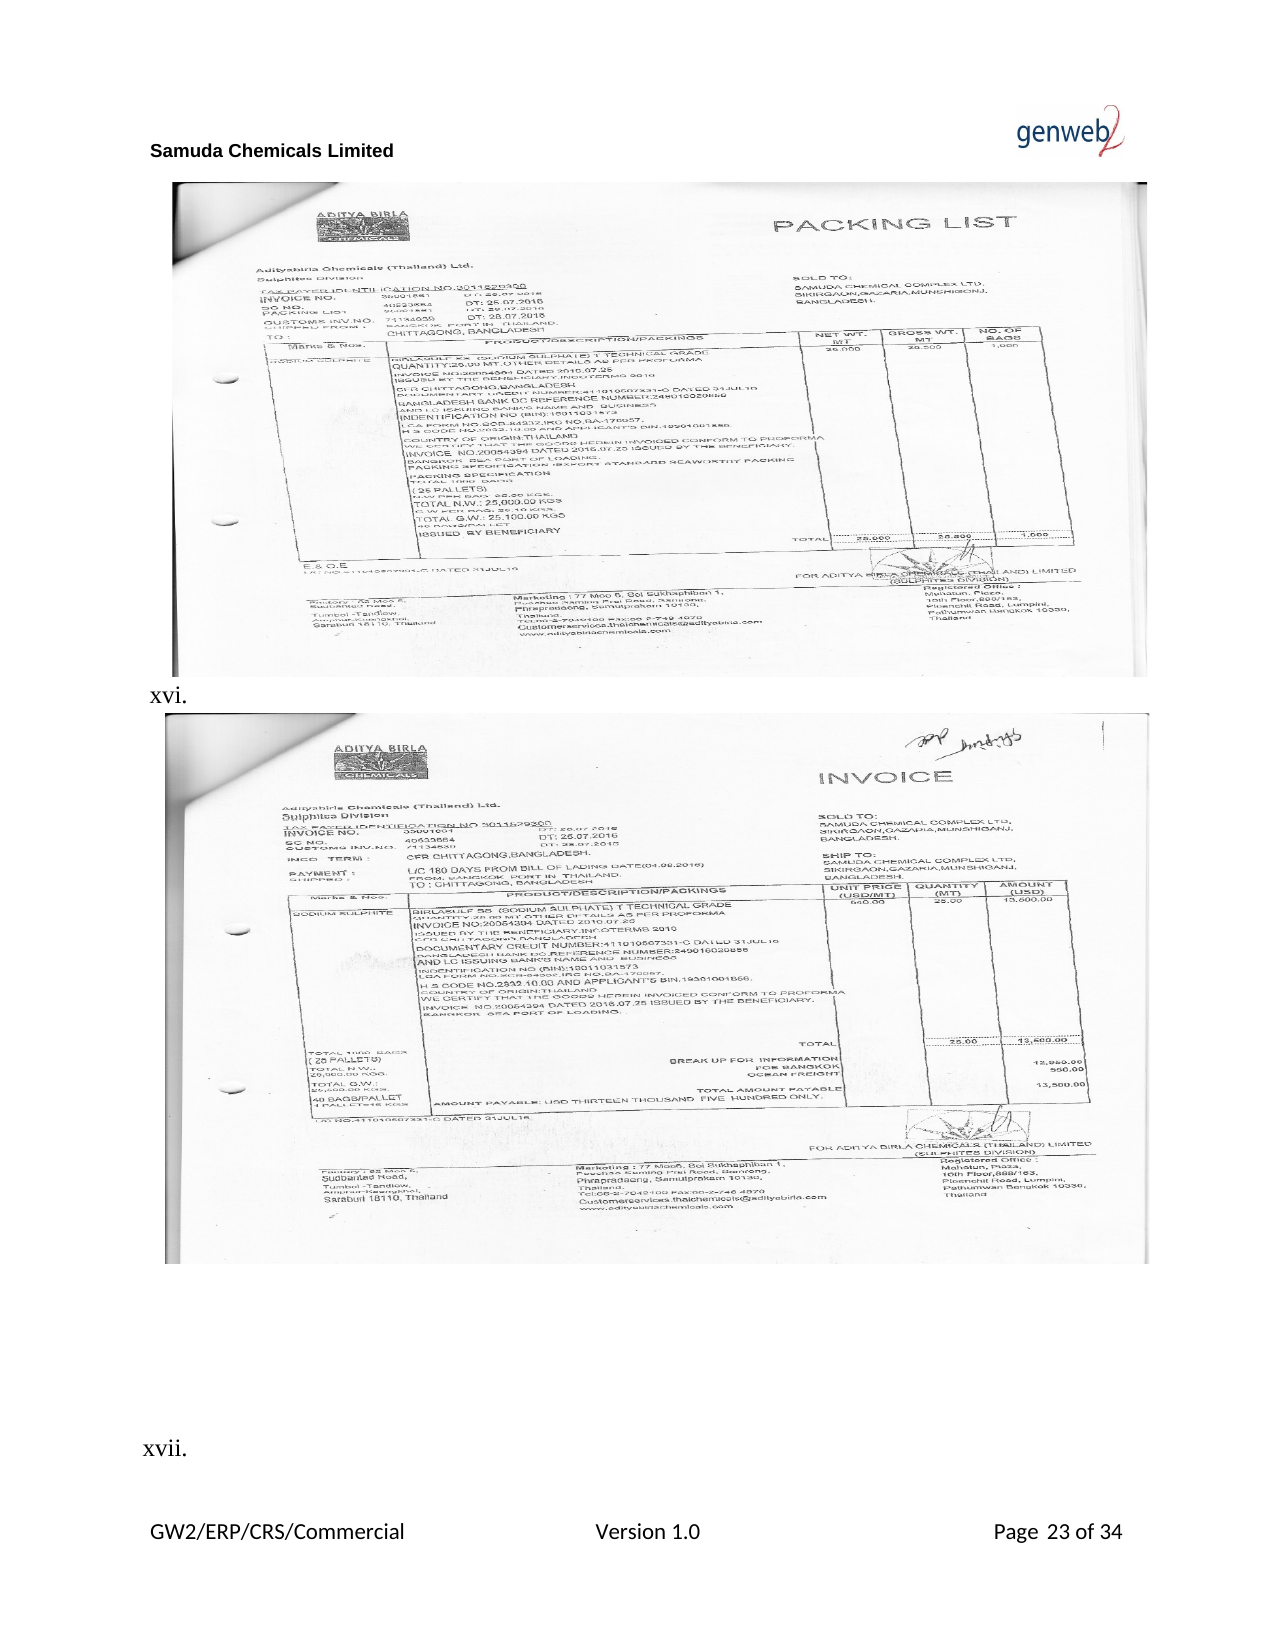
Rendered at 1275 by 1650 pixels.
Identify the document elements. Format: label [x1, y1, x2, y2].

picture [172, 182, 1148, 677]
picture [165, 713, 1150, 1264]
picture [1017, 105, 1125, 158]
